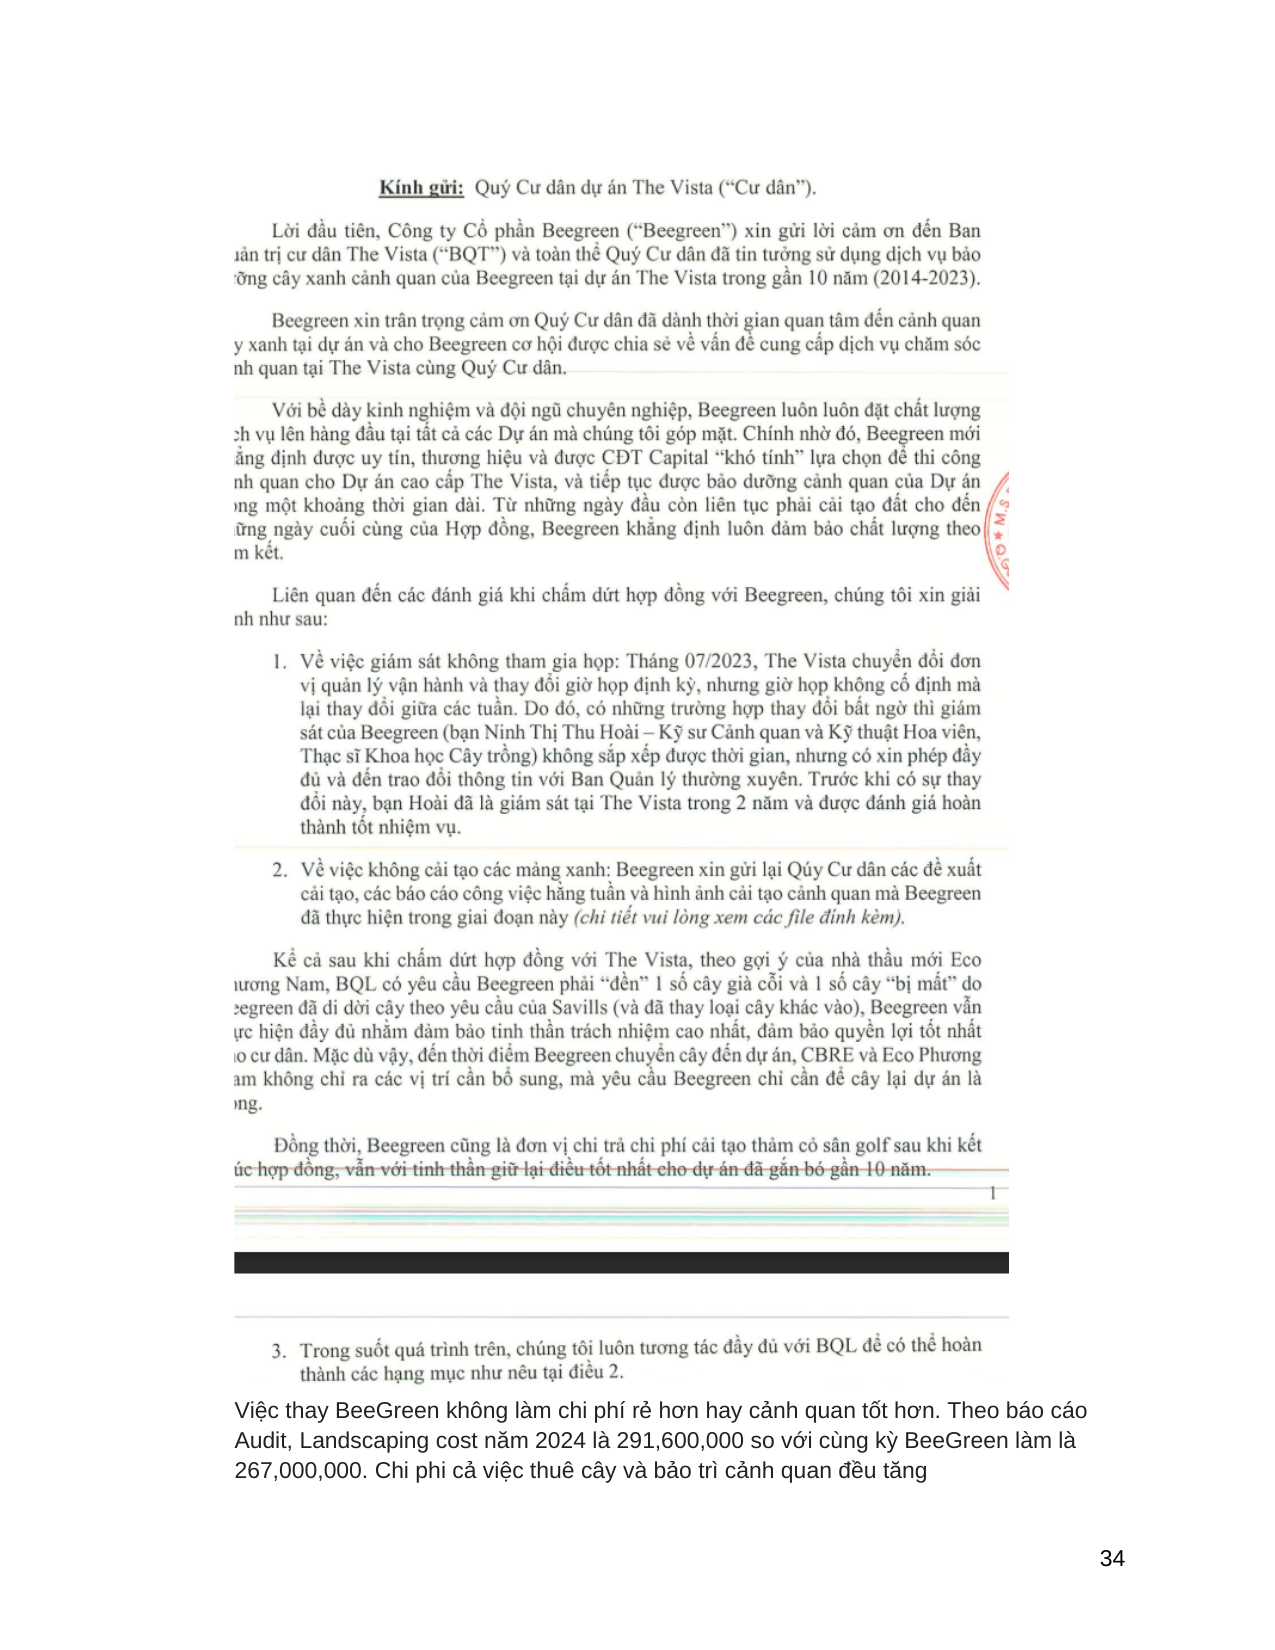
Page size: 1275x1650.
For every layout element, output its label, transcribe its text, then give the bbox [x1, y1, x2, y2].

text Việc thay BeeGreen không làm chi phí rẻ hơn hay cảnh quan tốt hơn. Theo báo cáo Audit, Landscaping cost năm 2024 là 291,600,000 so với cùng kỳ BeeGreen làm là 267,000,000. Chi phi cả việc thuê cây và bảo trì cảnh quan đều tăng [234, 1397, 1125, 1484]
picture [234, 150, 1009, 1393]
